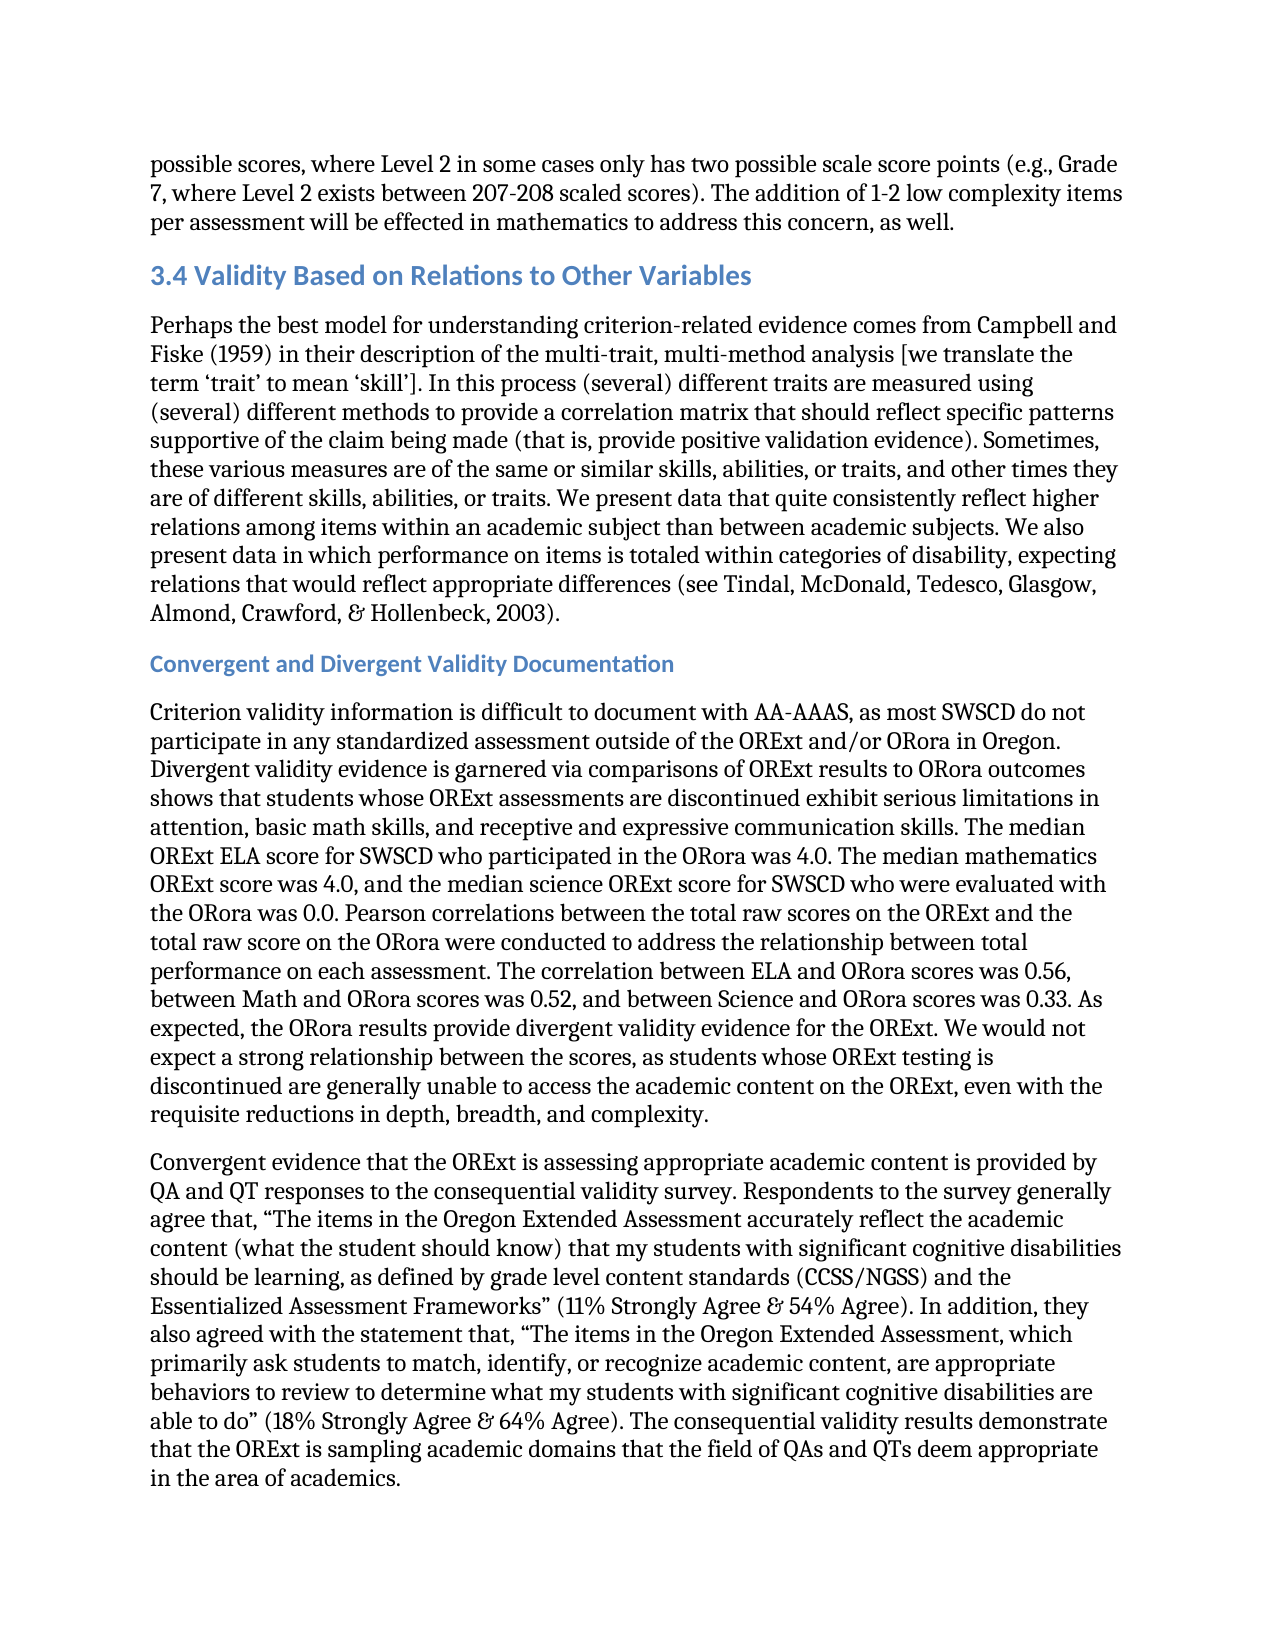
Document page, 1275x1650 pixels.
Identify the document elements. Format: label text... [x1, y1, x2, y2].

text Convergent evidence that the ORExt is assessing appropriate academic content is provided by QA and QT responses to the consequential validity survey. Respondents to the survey generally agree that, “The items in the Oregon Extended Assessment accurately reflect the academic content (what the student should know) that my students with significant cognitive disabilities should be learning, as defined by grade level content standards (CCSS/NGSS) and the Essentialized Assessment Frameworks” (11% Strongly Agree & 54% Agree). In addition, they also agreed with the statement that, “The items in the Oregon Extended Assessment, which primarily ask students to match, identify, or recognize academic content, are appropriate behaviors to review to determine what my students with significant cognitive disabilities are able to do” (18% Strongly Agree & 64% Agree). The consequential validity results demonstrate that the ORExt is sampling academic domains that the field of QAs and QTs deem appropriate in the area of academics. [150, 1148, 1125, 1493]
text Perhaps the best model for understanding criterion-related evidence comes from Campbell and Fiske (1959) in their description of the multi-trait, multi-method analysis [we translate the term ‘trait’ to mean ‘skill’]. In this process (several) different traits are measured using (several) different methods to provide a correlation matrix that should reflect specific patterns supportive of the claim being made (that is, provide positive validation evidence). Sometimes, these various measures are of the same or similar skills, abilities, or traits, and other times they are of different skills, abilities, or traits. We present data that quite consistently reflect higher relations among items within an academic subject than between academic subjects. We also present data in which performance on items is totaled within categories of disability, expecting relations that would reflect appropriate differences (see Tindal, McDonald, Tedesco, Glasgow, Almond, Crawford, & Hollenbeck, 2003). [150, 311, 1125, 628]
subtitle Convergent and Divergent Validity Documentation [150, 648, 1125, 679]
text Criterion validity information is difficult to document with AA-AAAS, as most SWSCD do not participate in any standardized assessment outside of the ORExt and/or ORora in Oregon. Divergent validity evidence is garnered via comparisons of ORExt results to ORora outcomes shows that students whose ORExt assessments are discontinued exhibit serious limitations in attention, basic math skills, and receptive and expressive communication skills. The median ORExt ELA score for SWSCD who participated in the ORora was 4.0. The median mathematics ORExt score was 4.0, and the median science ORExt score for SWSCD who were evaluated with the ORora was 0.0. Pearson correlations between the total raw scores on the ORExt and the total raw score on the ORora were conducted to address the relationship between total performance on each assessment. The correlation between ELA and ORora scores was 0.56, between Math and ORora scores was 0.52, and between Science and ORora scores was 0.33. As expected, the ORora results provide divergent validity evidence for the ORExt. We would not expect a strong relationship between the scores, as students whose ORExt testing is discontinued are generally unable to access the academic content on the ORExt, even with the requisite reductions in depth, breadth, and complexity. [150, 698, 1125, 1129]
subtitle 3.4 Validity Based on Relations to Other Variables [150, 257, 1125, 293]
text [150, 150, 1125, 236]
